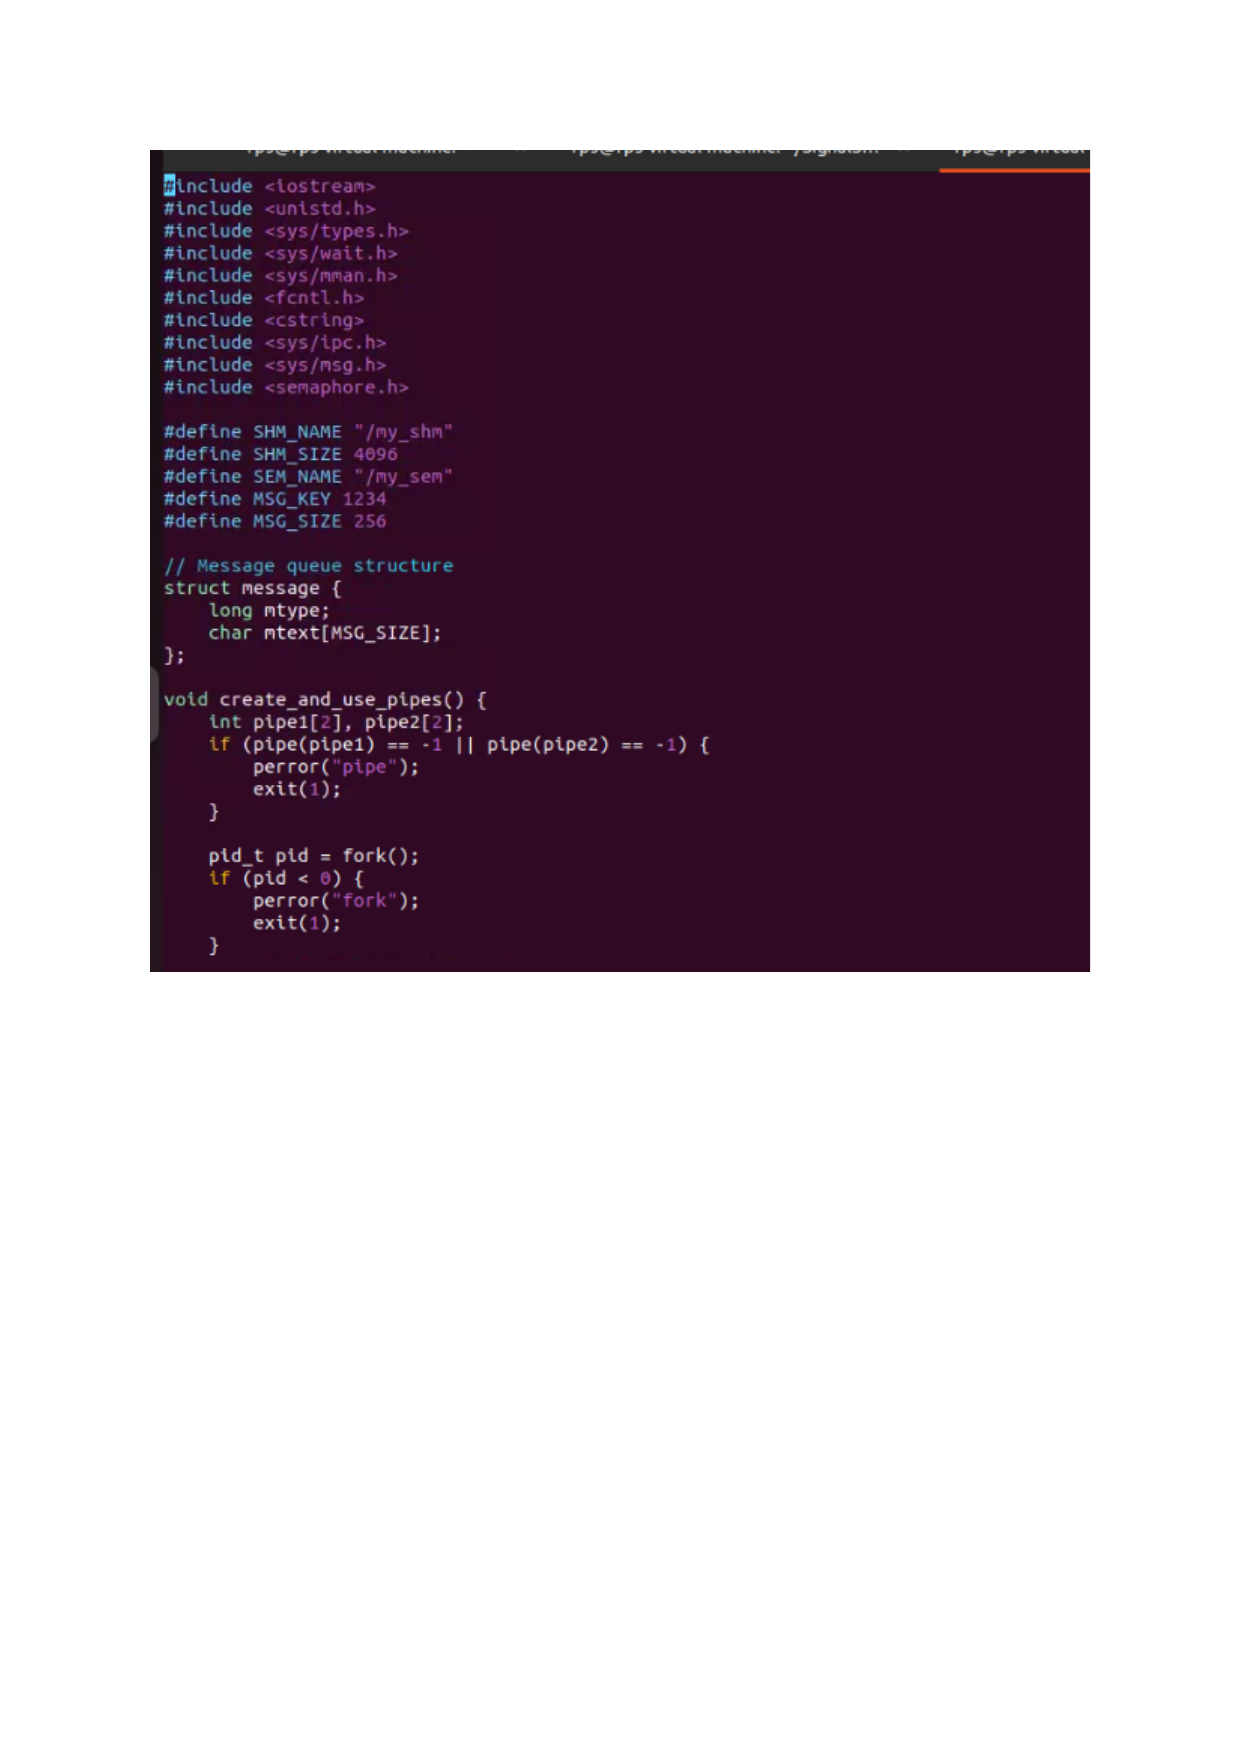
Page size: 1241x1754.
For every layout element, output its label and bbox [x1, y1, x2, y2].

picture [150, 150, 1091, 972]
